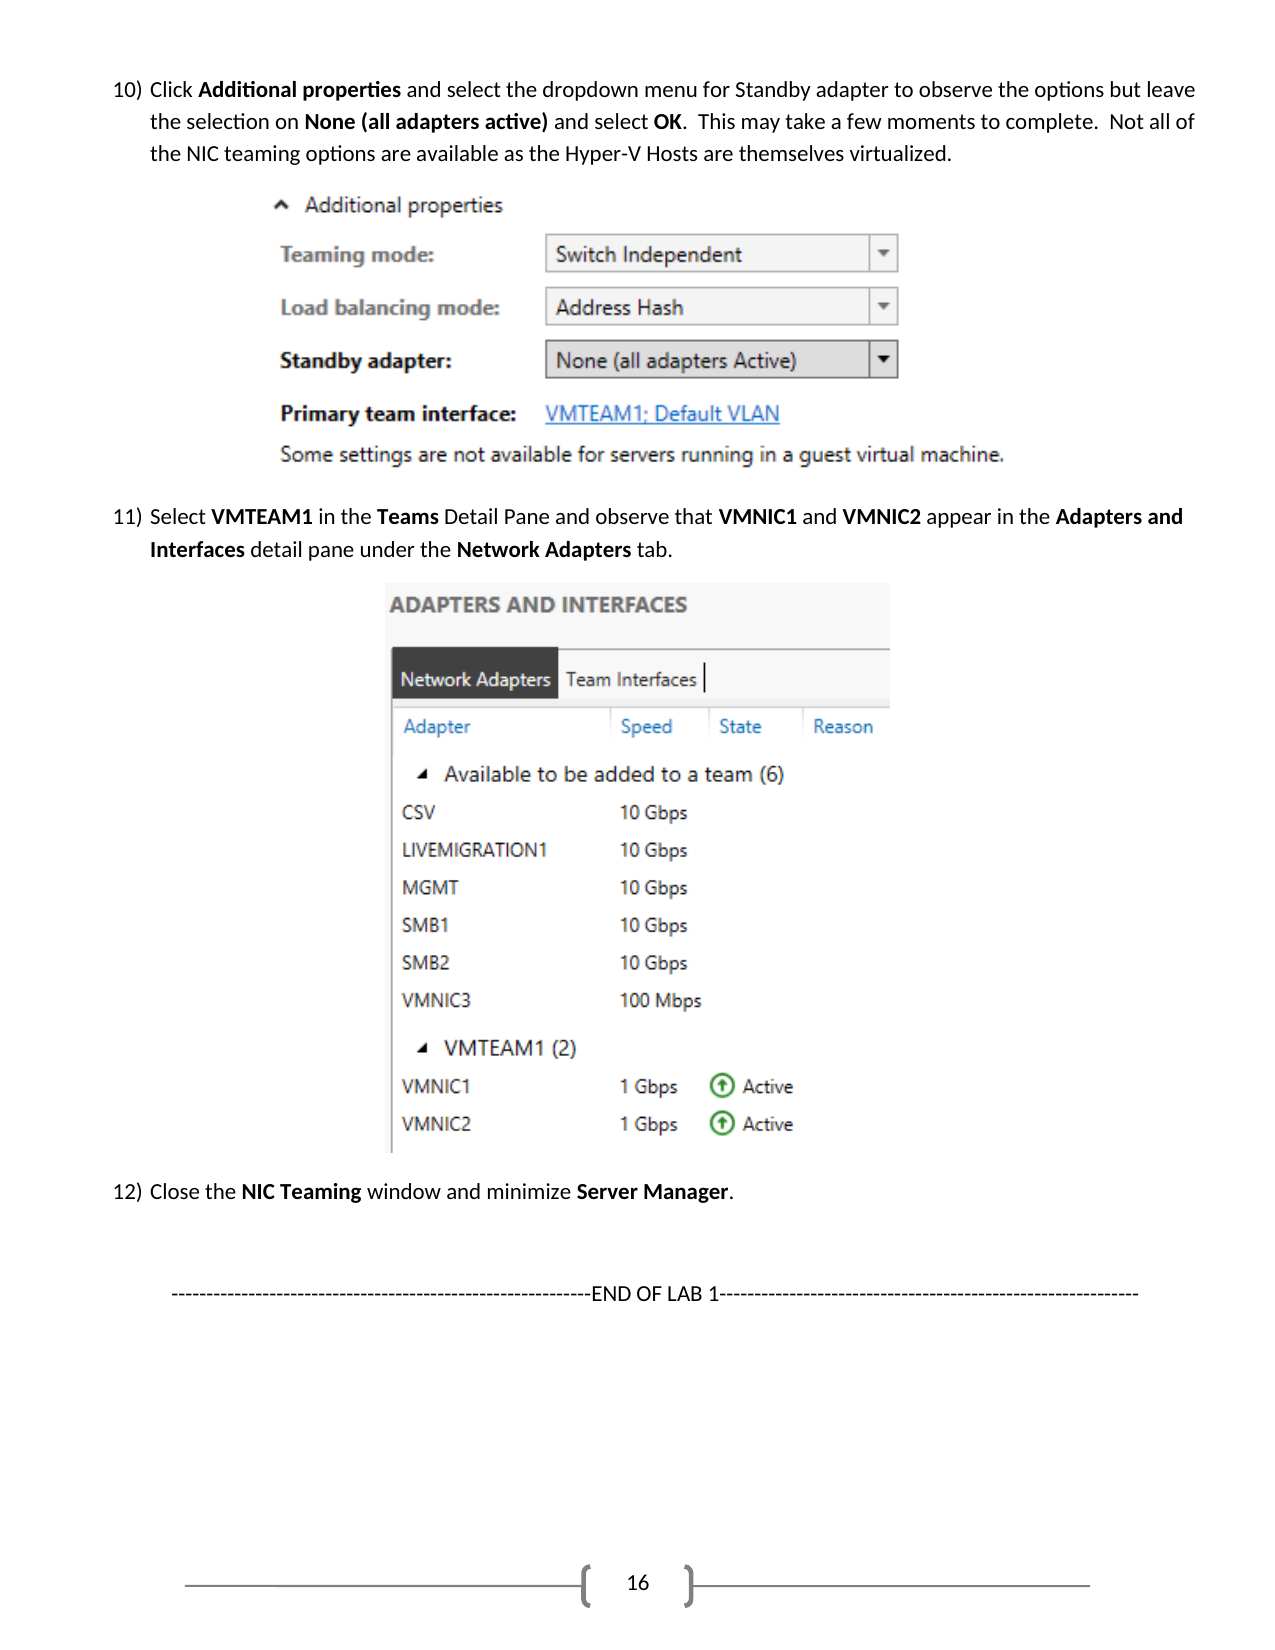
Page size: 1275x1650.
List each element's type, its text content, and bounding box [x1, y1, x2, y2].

list Close the NIC Teaming window and minimize Server Manager. [112, 1177, 1200, 1205]
picture [385, 583, 890, 1153]
picture [263, 188, 1012, 478]
list Click Additional properties and select the dropdown menu for Standby adapter to observe the options but leave the selection on None (all adapters active) and select OK. This may take a few moments to complete. Not all of the NIC teaming options are available as the Hyper-V Hosts are themselves virtualized. [112, 75, 1200, 167]
text ------------------------------------------------------------END OF LAB 1------------------------------------------------------------ [112, 1279, 1200, 1307]
list Select VMTEAM1 in the Teams Detail Pane and observe that VMNIC1 and VMNIC2 appear in the Adapters and Interfaces detail pane under the Network Adapters tab. [112, 502, 1200, 563]
